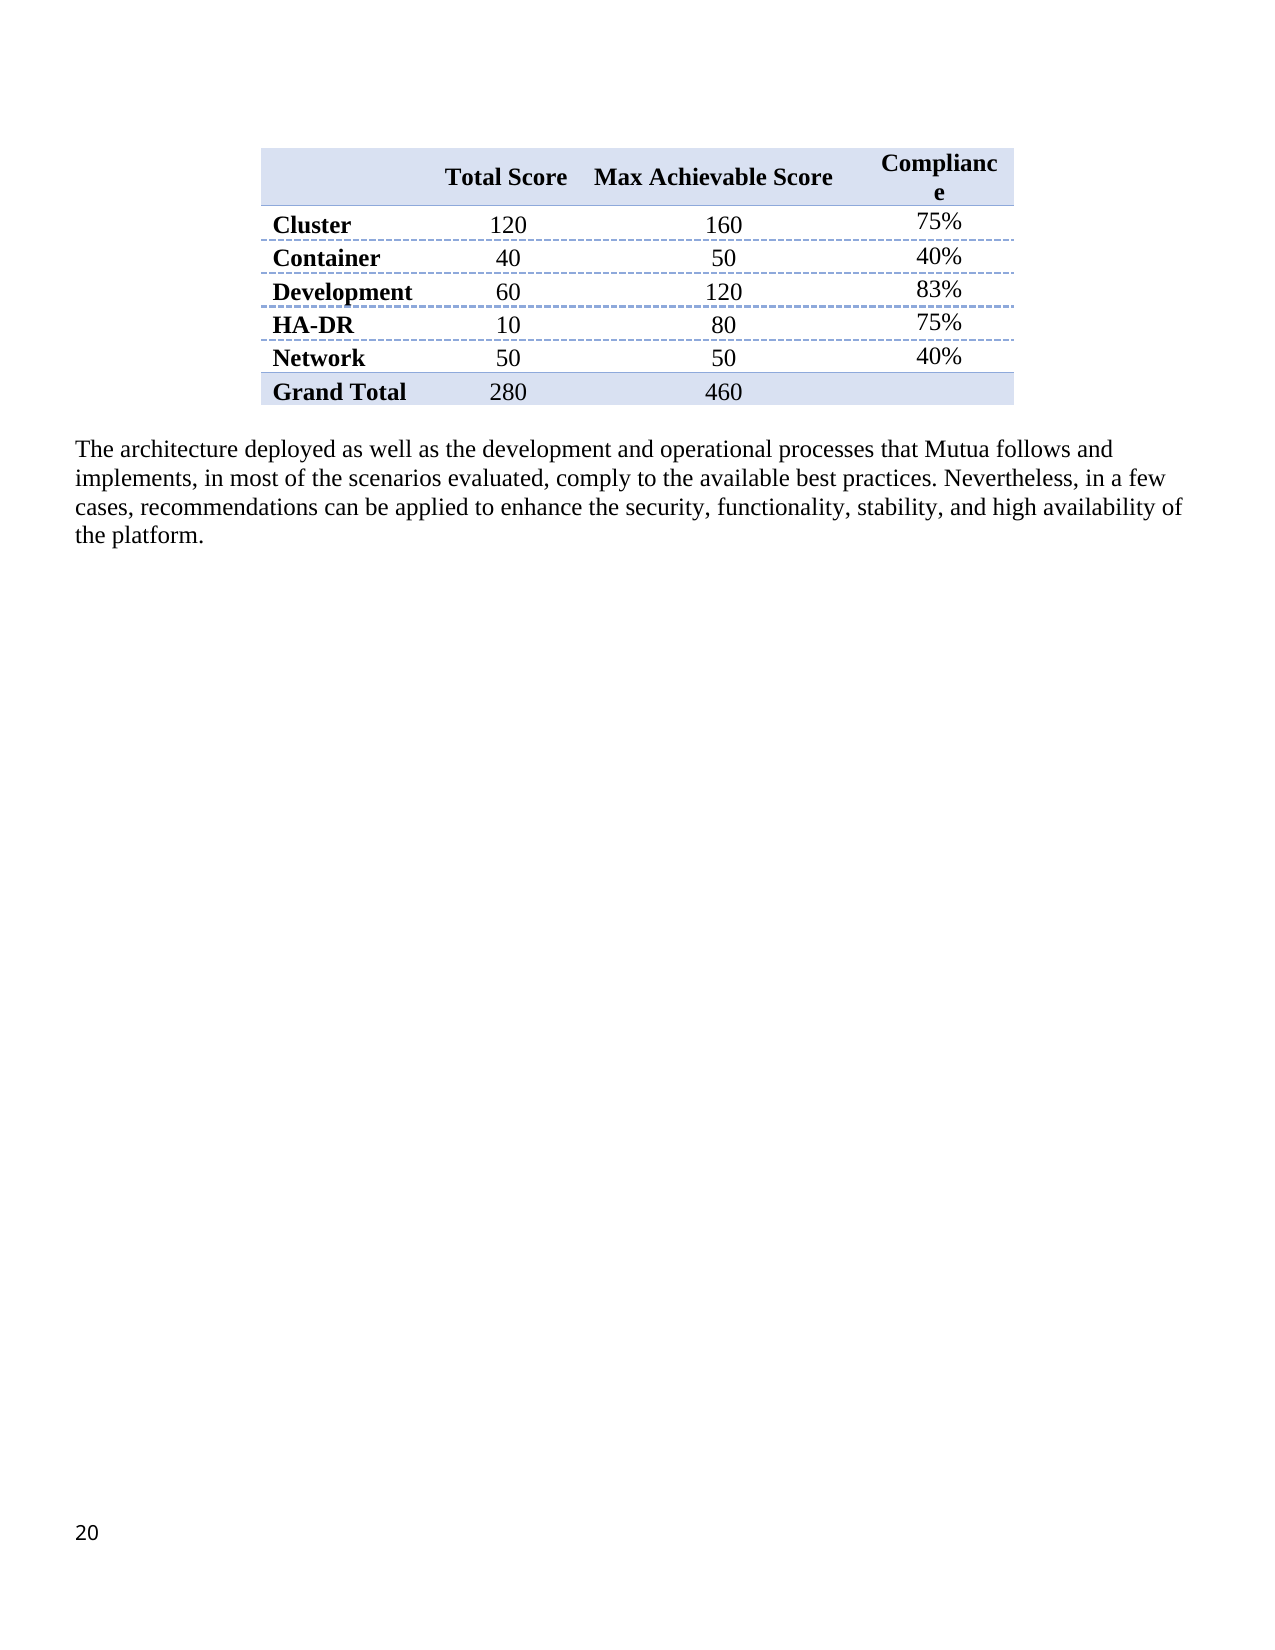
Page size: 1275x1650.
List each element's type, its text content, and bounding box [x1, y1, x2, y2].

table_header Total Score [433, 148, 583, 205]
table_cell HA-DR [261, 305, 433, 339]
table_cell Cluster [261, 206, 433, 239]
table_cell 460 [583, 373, 864, 405]
table_cell 160 [583, 206, 864, 239]
table_cell 50 [433, 339, 583, 372]
table_cell Container [261, 239, 433, 272]
table_cell 280 [433, 373, 583, 405]
table_cell 40% [864, 339, 1014, 372]
table_cell Development [261, 272, 433, 305]
table_cell [864, 373, 1014, 405]
text The architecture deployed as well as the development and operational processes that Mutua follows and implements, in most of the scenarios evaluated, comply to the available best practices. Nevertheless, in a few cases, recommendations can be applied to enhance the security, functionality, stability, and high availability of the platform. [75, 434, 1200, 549]
table_cell 40% [864, 239, 1014, 272]
table_cell 80 [583, 305, 864, 339]
table_cell Grand Total [261, 373, 433, 405]
table_cell 75% [864, 206, 1014, 239]
table_cell 75% [864, 305, 1014, 339]
table_cell Network [261, 339, 433, 372]
table_cell 120 [433, 206, 583, 239]
table_header Max Achievable Score [583, 148, 864, 205]
table_cell 83% [864, 272, 1014, 305]
table_cell 40 [433, 239, 583, 272]
table_cell 50 [583, 239, 864, 272]
table_cell 120 [583, 272, 864, 305]
table_header Compliance [864, 148, 1014, 205]
table_cell 60 [433, 272, 583, 305]
table_cell 10 [433, 305, 583, 339]
table_cell 50 [583, 339, 864, 372]
table_header [261, 148, 433, 205]
